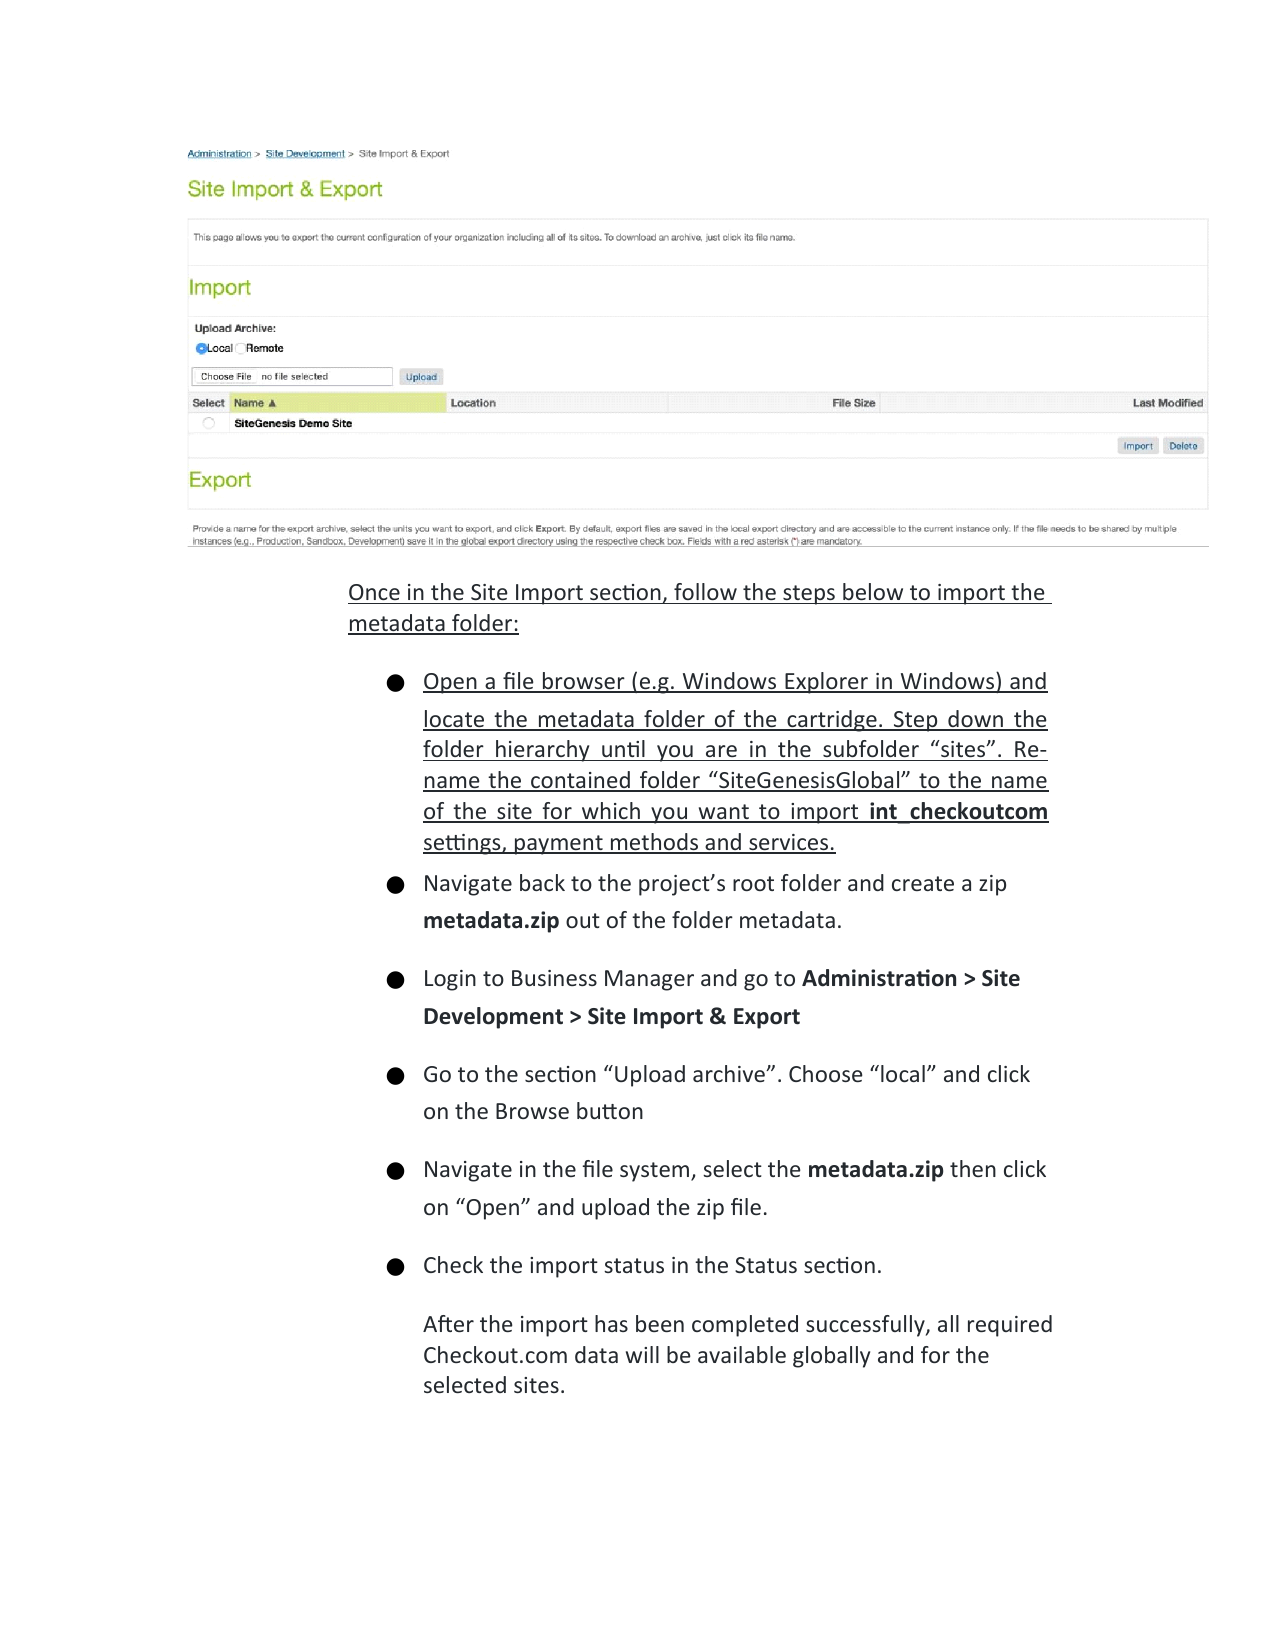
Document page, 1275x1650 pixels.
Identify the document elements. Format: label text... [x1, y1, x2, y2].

list Check the import status in the Status section. [385, 1239, 1087, 1286]
list Go to the section “Upload archive”. Choose “local” and click on the Browse button [385, 1048, 1048, 1126]
list Login to Business Manager and go to Administration > Site Development > Site Import & Export [385, 953, 1048, 1030]
list Navigate back to the project’s root folder and create a zip metadata.zip out of the folder metadata. [385, 857, 1048, 935]
picture [187, 150, 1215, 547]
text After the import has been completed successfully, all required Checkout.com data will be available globally and for the selected sites. [423, 1308, 1076, 1400]
list Navigate in the file system, select the metadata.zip then click on “Open” and upload the zip file. [385, 1144, 1048, 1222]
text Once in the Site Import section, follow the steps below to import the metadata folder: [348, 577, 1087, 638]
list Open a file browser (e.g. Windows Explorer in Windows) and locate the metadata folder of the cartridge. Step down the folder hierarchy until you are in the subfolder “sites”. Re-name the contained folder “SiteGenesisGlobal” to the name of the site for which you want to import int_checkoutcom settings, payment methods and services. [385, 656, 1048, 856]
